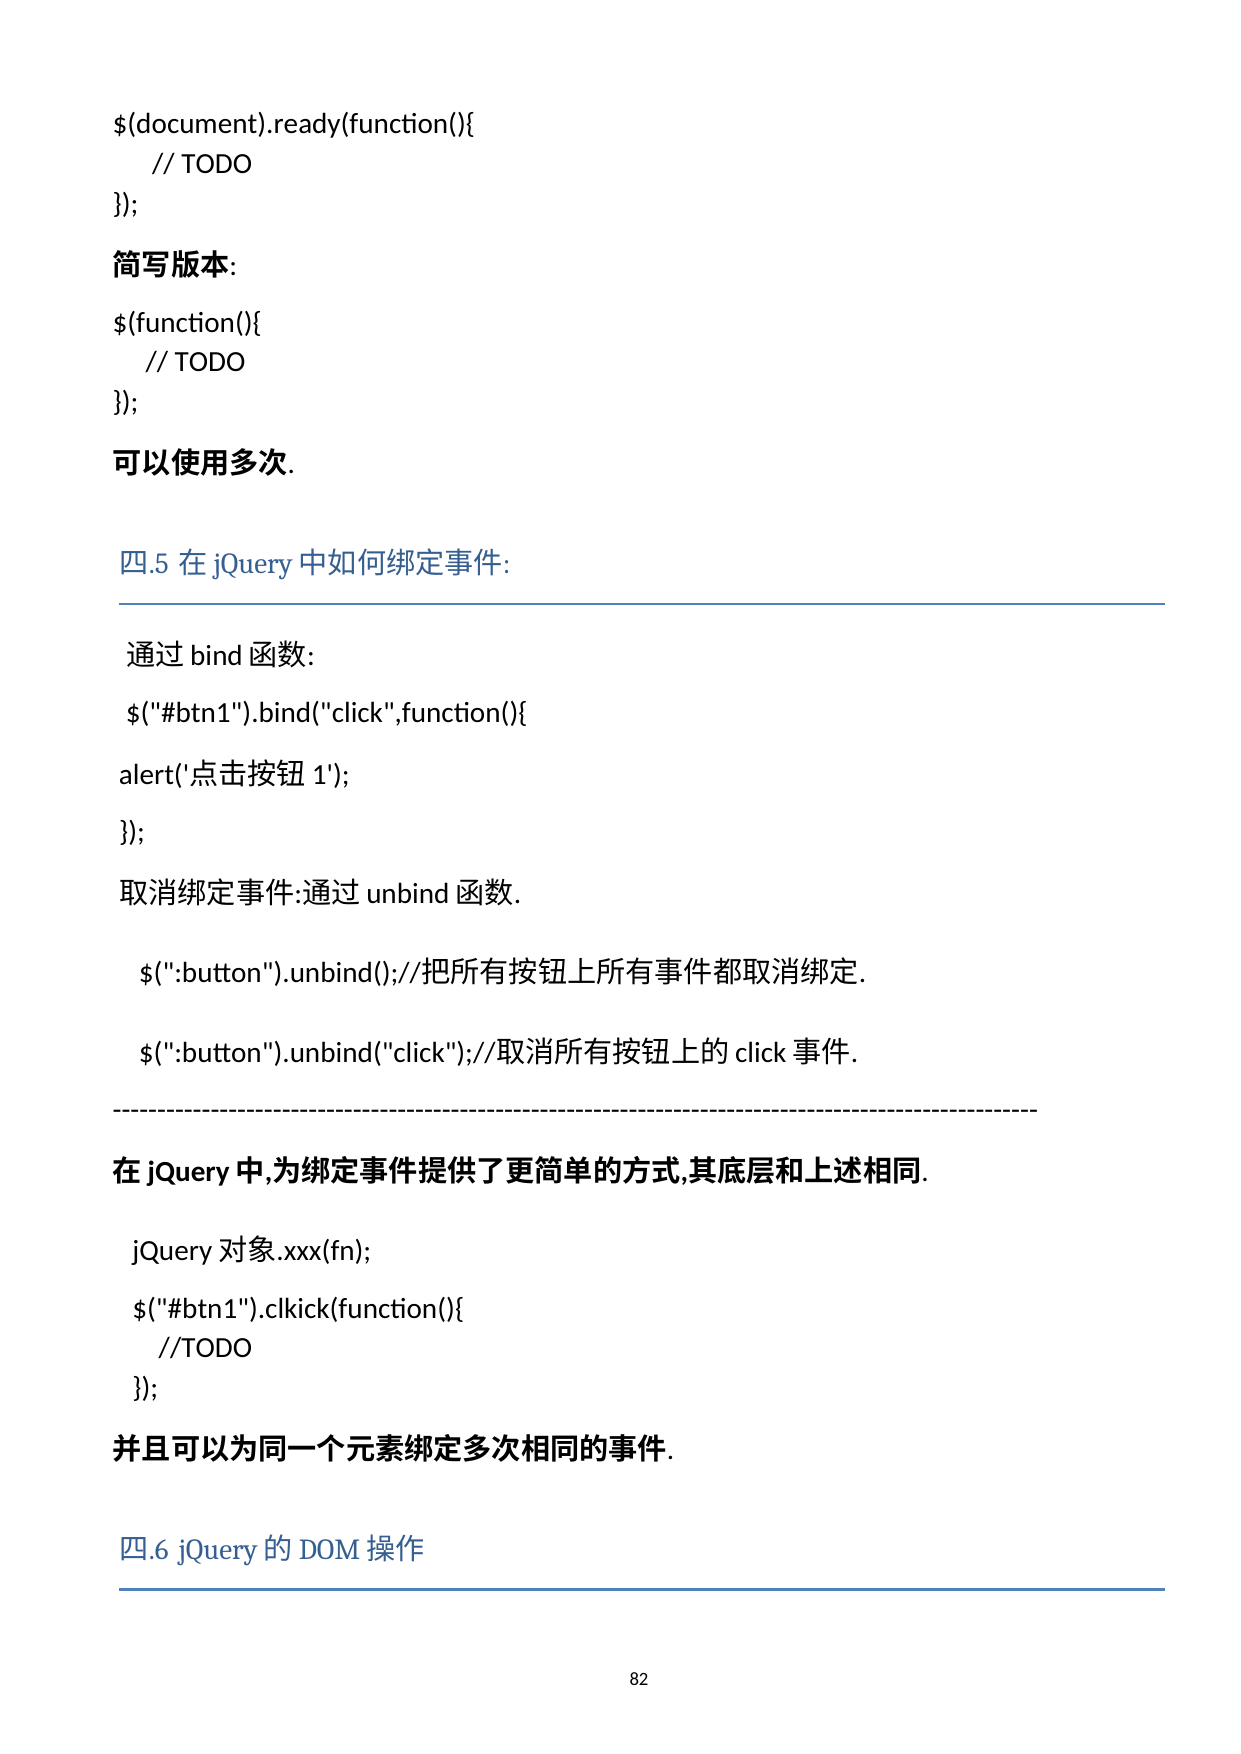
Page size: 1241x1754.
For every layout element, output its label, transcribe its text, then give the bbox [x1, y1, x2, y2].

subtitle 在jQuery中如何绑定事件: [119, 521, 1165, 603]
text //TODO [75, 1327, 1165, 1367]
text 在jQuery中,为绑定事件提供了更简单的方式,其底层和上述相同. [75, 1129, 1165, 1208]
text -------------------------------------------------------------------------------------------------------- [75, 1089, 1165, 1129]
subtitle jQuery的DOM操作 [119, 1507, 1165, 1588]
text $(function(){ [75, 302, 1165, 342]
text }); [75, 183, 1165, 222]
text $("#btn1").clkick(function(){ [75, 1288, 1165, 1327]
text jQuery对象.xxx(fn); [75, 1208, 1165, 1288]
text $(":button").unbind();//把所有按钮上所有事件都取消绑定. [75, 931, 1165, 1010]
text }); [75, 381, 1165, 421]
text }); [75, 811, 1165, 851]
text 取消绑定事件:通过unbind函数. [75, 851, 1165, 931]
text // TODO [75, 143, 1165, 183]
text // TODO [75, 342, 1165, 381]
text 并且可以为同一个元素绑定多次相同的事件. [75, 1407, 1165, 1486]
text 可以使用多次. [75, 421, 1165, 500]
text $(document).ready(function(){ [75, 103, 1165, 143]
text alert('点击按钮1'); [75, 732, 1165, 811]
text $(":button").unbind("click");//取消所有按钮上的click事件. [75, 1010, 1165, 1089]
text }); [75, 1367, 1165, 1407]
text 简写版本: [75, 222, 1165, 302]
text $("#btn1").bind("click",function(){ [75, 692, 1165, 732]
text 通过bind函数: [75, 613, 1165, 692]
